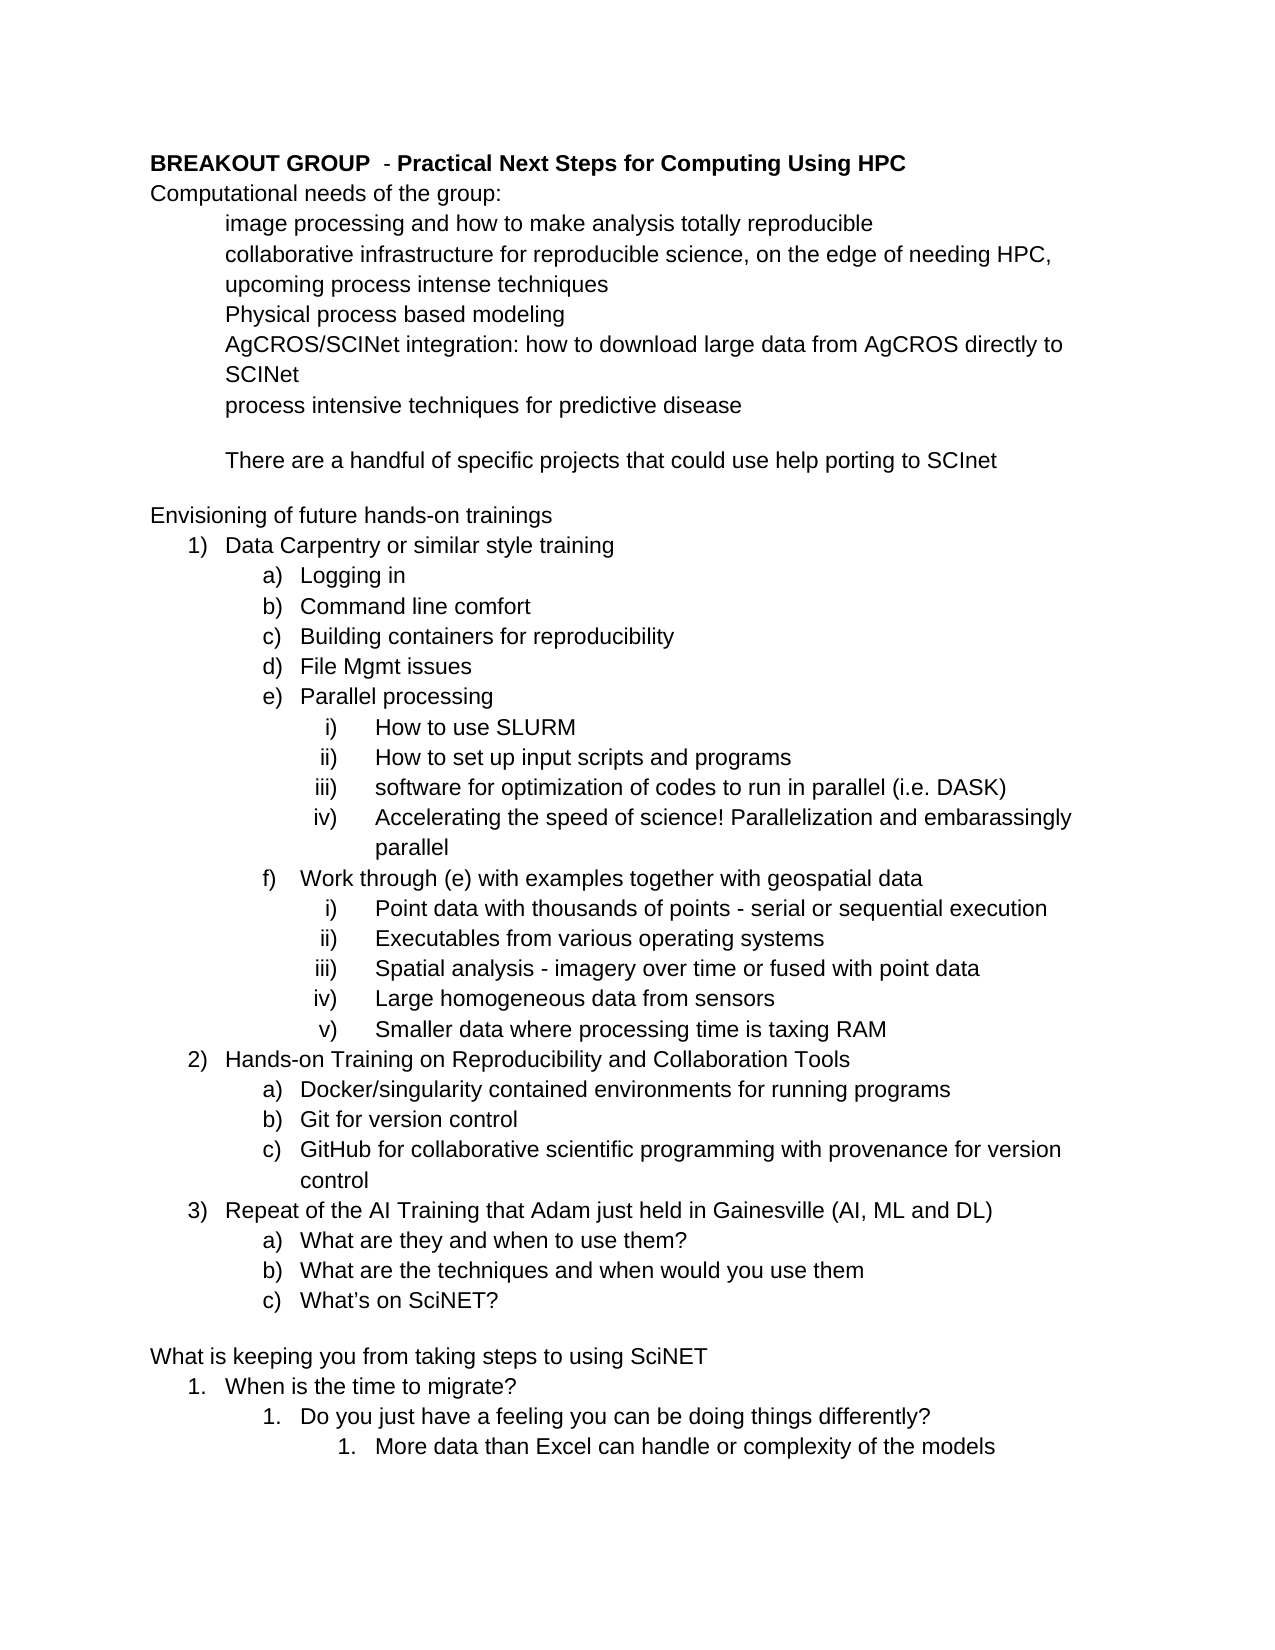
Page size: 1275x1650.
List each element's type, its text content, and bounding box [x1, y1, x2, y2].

list Data Carpentry or similar style training [187, 532, 1125, 559]
text image processing and how to make analysis totally reproducible [150, 210, 1125, 237]
text collaborative infrastructure for reproducible science, on the edge of needing HPC, [150, 241, 1125, 267]
list Work through (e) with examples together with geospatial data [262, 864, 1125, 891]
list software for optimization of codes to run in parallel (i.e. DASK) [337, 774, 1125, 800]
list GitHub for collaborative scientific programming with provenance for version [262, 1136, 1125, 1163]
list Accelerating the speed of science! Parallelization and embarassingly parallel [337, 804, 1125, 861]
list What are the techniques and when would you use them [262, 1257, 1125, 1284]
text BREAKOUT GROUP - Practical Next Steps for Computing Using HPC [150, 150, 1125, 176]
list Large homogeneous data from sensors [337, 985, 1125, 1012]
list Logging in [262, 562, 1125, 589]
list Do you just have a feeling you can be doing things differently? [262, 1403, 1125, 1429]
list Command line comfort [262, 593, 1125, 619]
list Hands-on Training on Reproducibility and Collaboration Tools [187, 1046, 1125, 1072]
list When is the time to migrate? [187, 1373, 1125, 1399]
text AgCROS/SCINet integration: how to download large data from AgCROS directly to SCINet [225, 331, 1125, 388]
list File Mgmt issues [262, 653, 1125, 679]
list Git for version control [262, 1106, 1125, 1133]
list Parallel processing [262, 683, 1125, 710]
list Docker/singularity contained environments for running programs [262, 1076, 1125, 1102]
list What’s on SciNET? [262, 1287, 1125, 1314]
list How to use SLURM [337, 713, 1125, 740]
list More data than Excel can handle or complexity of the models [337, 1433, 1125, 1460]
list Smaller data where processing time is taxing RAM [337, 1016, 1125, 1042]
text What is keeping you from taking steps to using SciNET [150, 1343, 1125, 1369]
text process intensive techniques for predictive disease [150, 392, 1125, 418]
text upcoming process intense techniques [225, 271, 1125, 297]
list Executables from various operating systems [337, 925, 1125, 951]
list What are they and when to use them? [262, 1227, 1125, 1253]
text Envisioning of future hands-on trainings [150, 502, 1125, 528]
text Physical process based modeling [150, 301, 1125, 327]
list Spatial analysis - imagery over time or fused with point data [337, 955, 1125, 982]
text Computational needs of the group: [150, 180, 1125, 207]
list How to set up input scripts and programs [337, 744, 1125, 770]
text control [225, 1167, 1125, 1193]
list Point data with thousands of points - serial or sequential execution [337, 895, 1125, 921]
list Repeat of the AI Training that Adam just held in Gainesville (AI, ML and DL) [187, 1197, 1125, 1223]
text There are a handful of specific projects that could use help porting to SCInet [150, 447, 1125, 473]
list Building containers for reproducibility [262, 623, 1125, 649]
